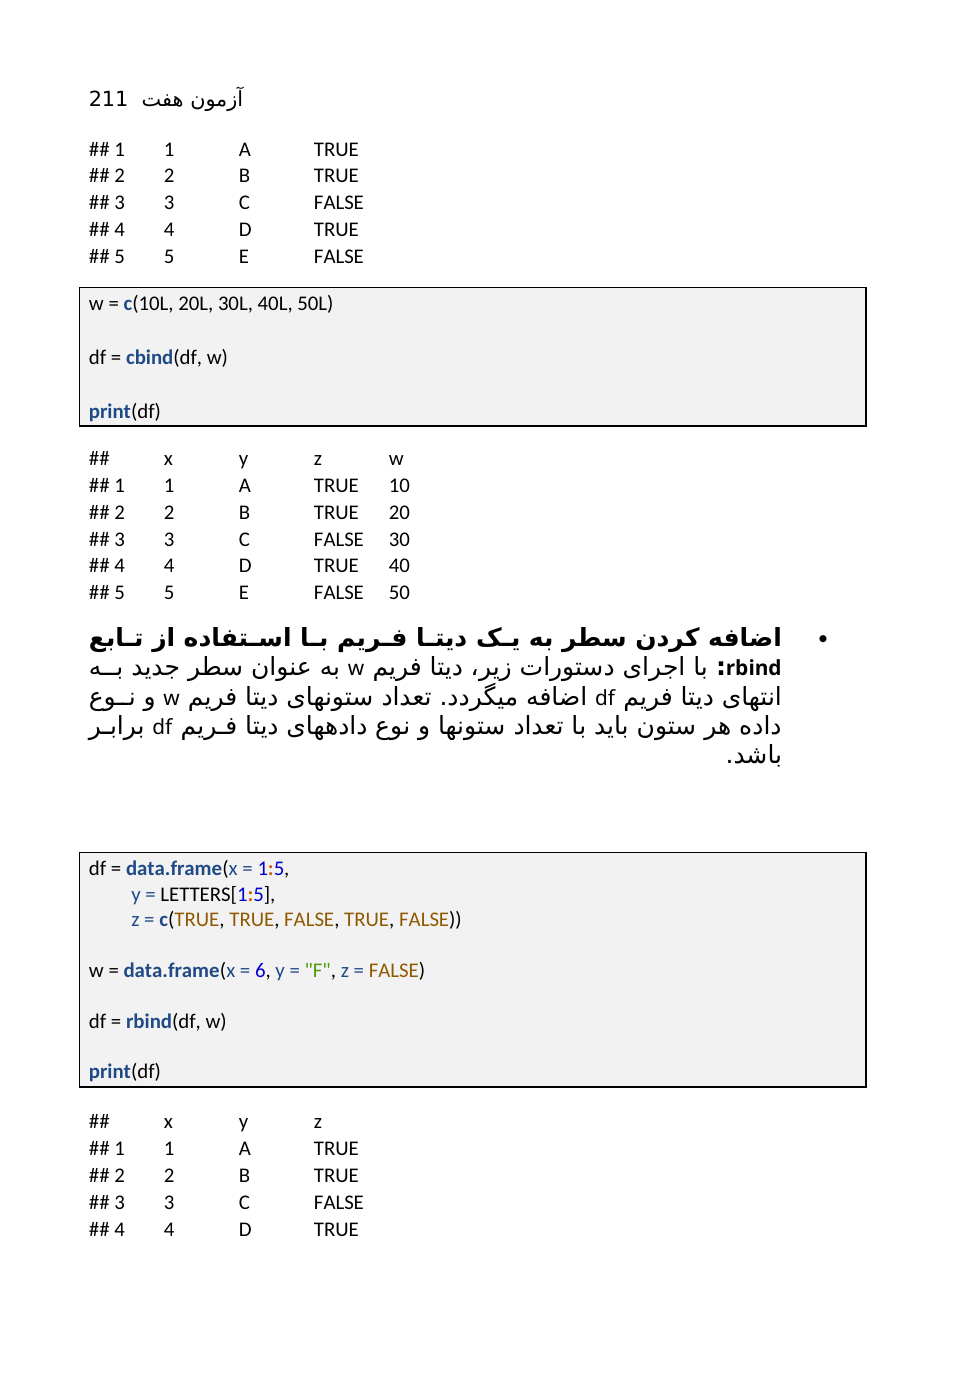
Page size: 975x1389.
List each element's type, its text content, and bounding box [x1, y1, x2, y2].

list اضافه کردن سطر به یک دیتا فریم با استفاده از تابع rbind: با اجرای دستورات زیر، دیتا فریم w به عنوان سطر جدید به انتهای دیتا فریم df اضافه می‏گردد. تعداد ستون‏های دیتا فریم w و نوع داده هر ستون باید با تعداد ستون‏ها و نوع داده‏های دیتا فریم df برابر باشد. [89, 623, 819, 770]
text ## x y z w ## 1 1 A TRUE 10 ## 2 2 B TRUE 20 ## 3 3 C FALSE 30 ## 4 4 D TRUE 40 ## 5 5 E FALSE 50 [89, 445, 857, 605]
text df = data.frame(x = 1:5, y = LETTERS[1:5], z = c(TRUE, TRUE, FALSE, TRUE, FALSE)) w = data.frame(x = 6, y = "F", z = FALSE) df = rbind(df, w) print(df) [80, 853, 865, 1086]
text w = c(10L, 20L, 30L, 40L, 50L) df = cbind(df, w) print(df) [80, 288, 865, 425]
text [89, 1108, 857, 1241]
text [89, 136, 857, 269]
